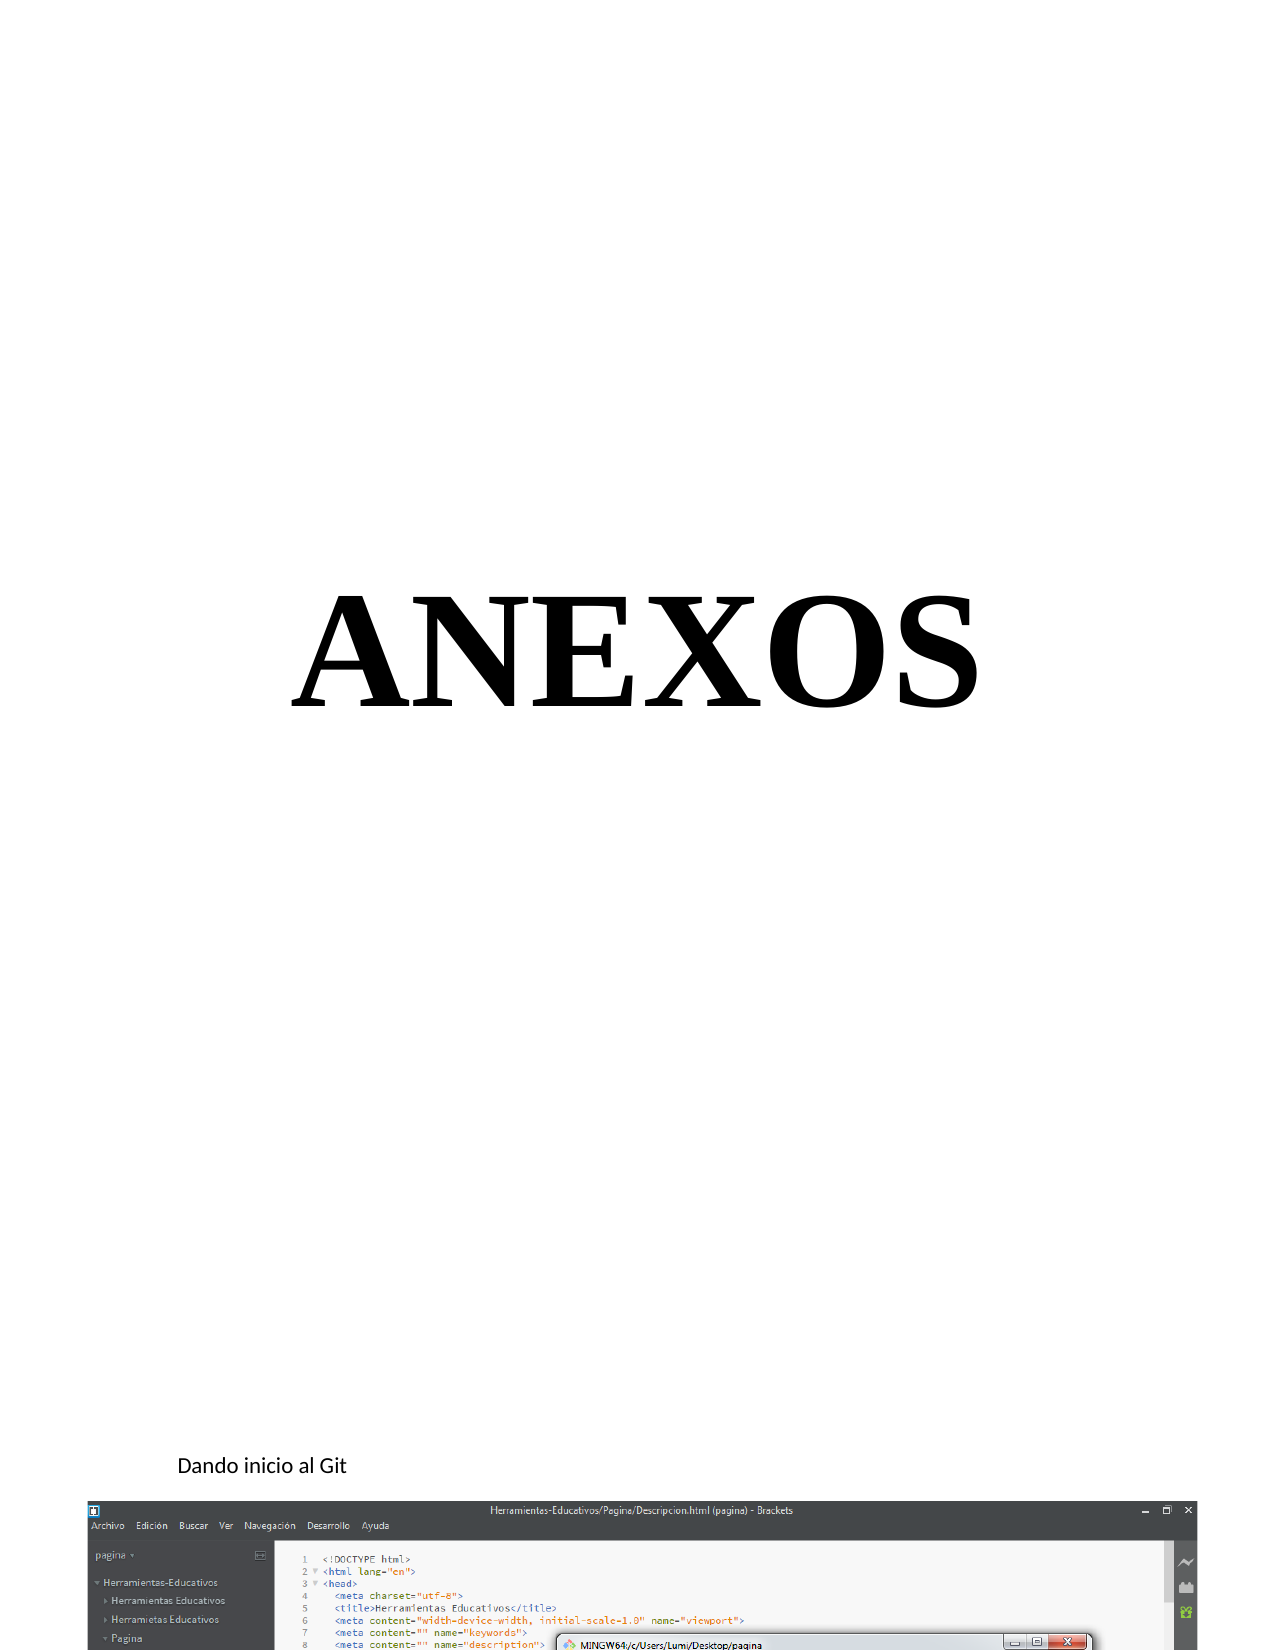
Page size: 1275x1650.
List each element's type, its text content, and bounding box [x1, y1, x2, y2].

picture [87, 1501, 1198, 1650]
text ANEXOS [177, 551, 1098, 743]
text Dando inicio al Git [177, 1451, 1098, 1479]
